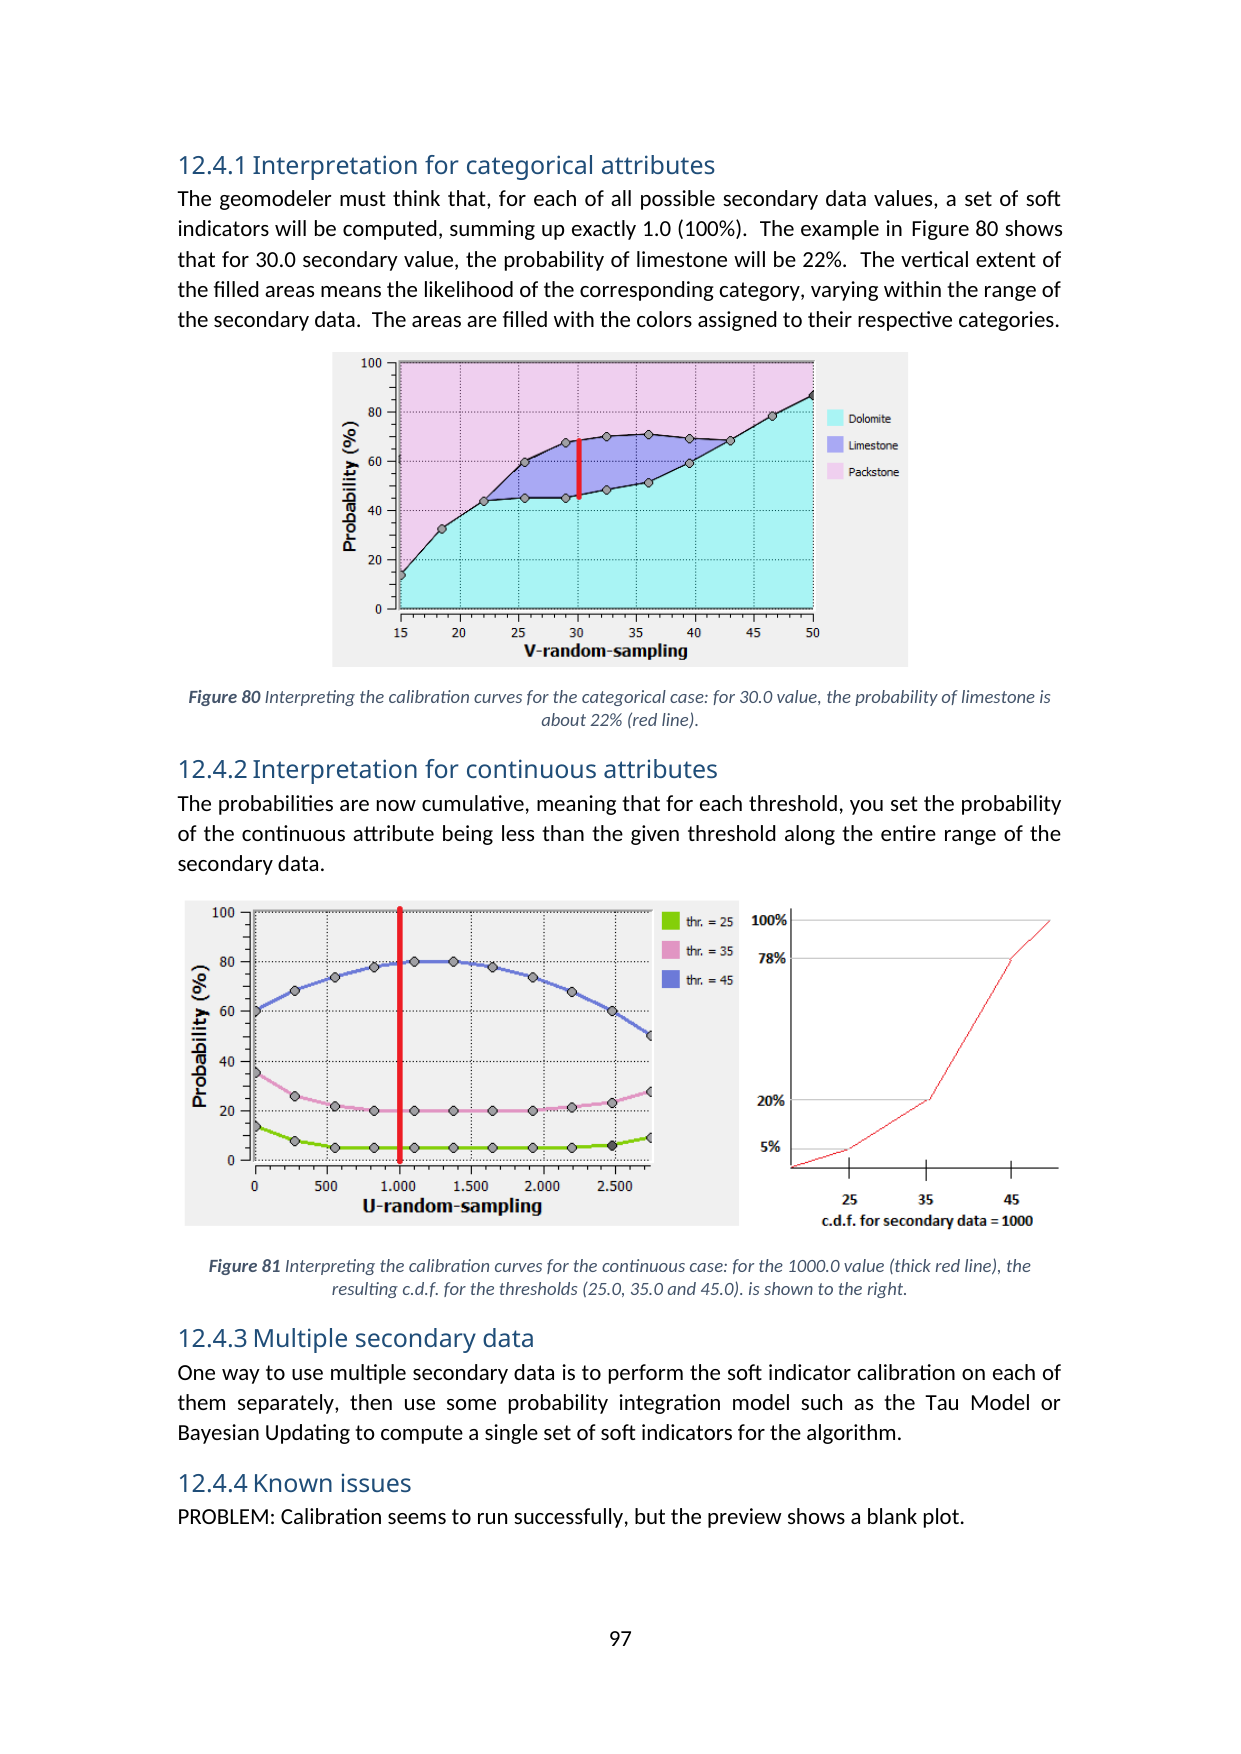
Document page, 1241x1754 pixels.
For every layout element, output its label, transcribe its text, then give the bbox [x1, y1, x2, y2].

text Figure 81 Interpreting the calibration curves for the continuous case: for the 1000.0 value (thick red line), the resulting c.d.f. for the thresholds (25.0, 35.0 and 45.0). is shown to the right. [177, 1254, 1063, 1300]
subtitle Interpretation for continuous attributes [177, 752, 1063, 786]
text PROBLEM: Calibration seems to run successfully, but the preview shows a blank plot. [177, 1502, 1063, 1530]
text The geomodeler must think that, for each of all possible secondary data values, a set of soft indicators will be computed, summing up exactly 1.0 (100%). The example in Figure 78 shows that for 30.0 secondary value, the probability of limestone will be 22%. The vertical extent of the filled areas means the likelihood of the corresponding category, varying within the range of the secondary data. The areas are filled with the colors assigned to their respective categories. [177, 184, 1063, 333]
text Figure 80 Interpreting the calibration curves for the categorical case: for 30.0 value, the probability of limestone is about 22% (red line). [177, 685, 1063, 731]
picture [332, 352, 909, 667]
subtitle Multiple secondary data [177, 1321, 1063, 1355]
subtitle Known issues [177, 1465, 1063, 1499]
text The probabilities are now cumulative, meaning that for each threshold, you set the probability of the continuous attribute being less than the given threshold along the entire range of the secondary data. [177, 789, 1063, 877]
subtitle Interpretation for categorical attributes [177, 148, 1063, 182]
picture [177, 896, 1062, 1236]
text One way to use multiple secondary data is to perform the soft indicator calibration on each of them separately, then use some probability integration model such as the Tau Model or Bayesian Updating to compute a single set of soft indicators for the algorithm. [177, 1358, 1063, 1446]
